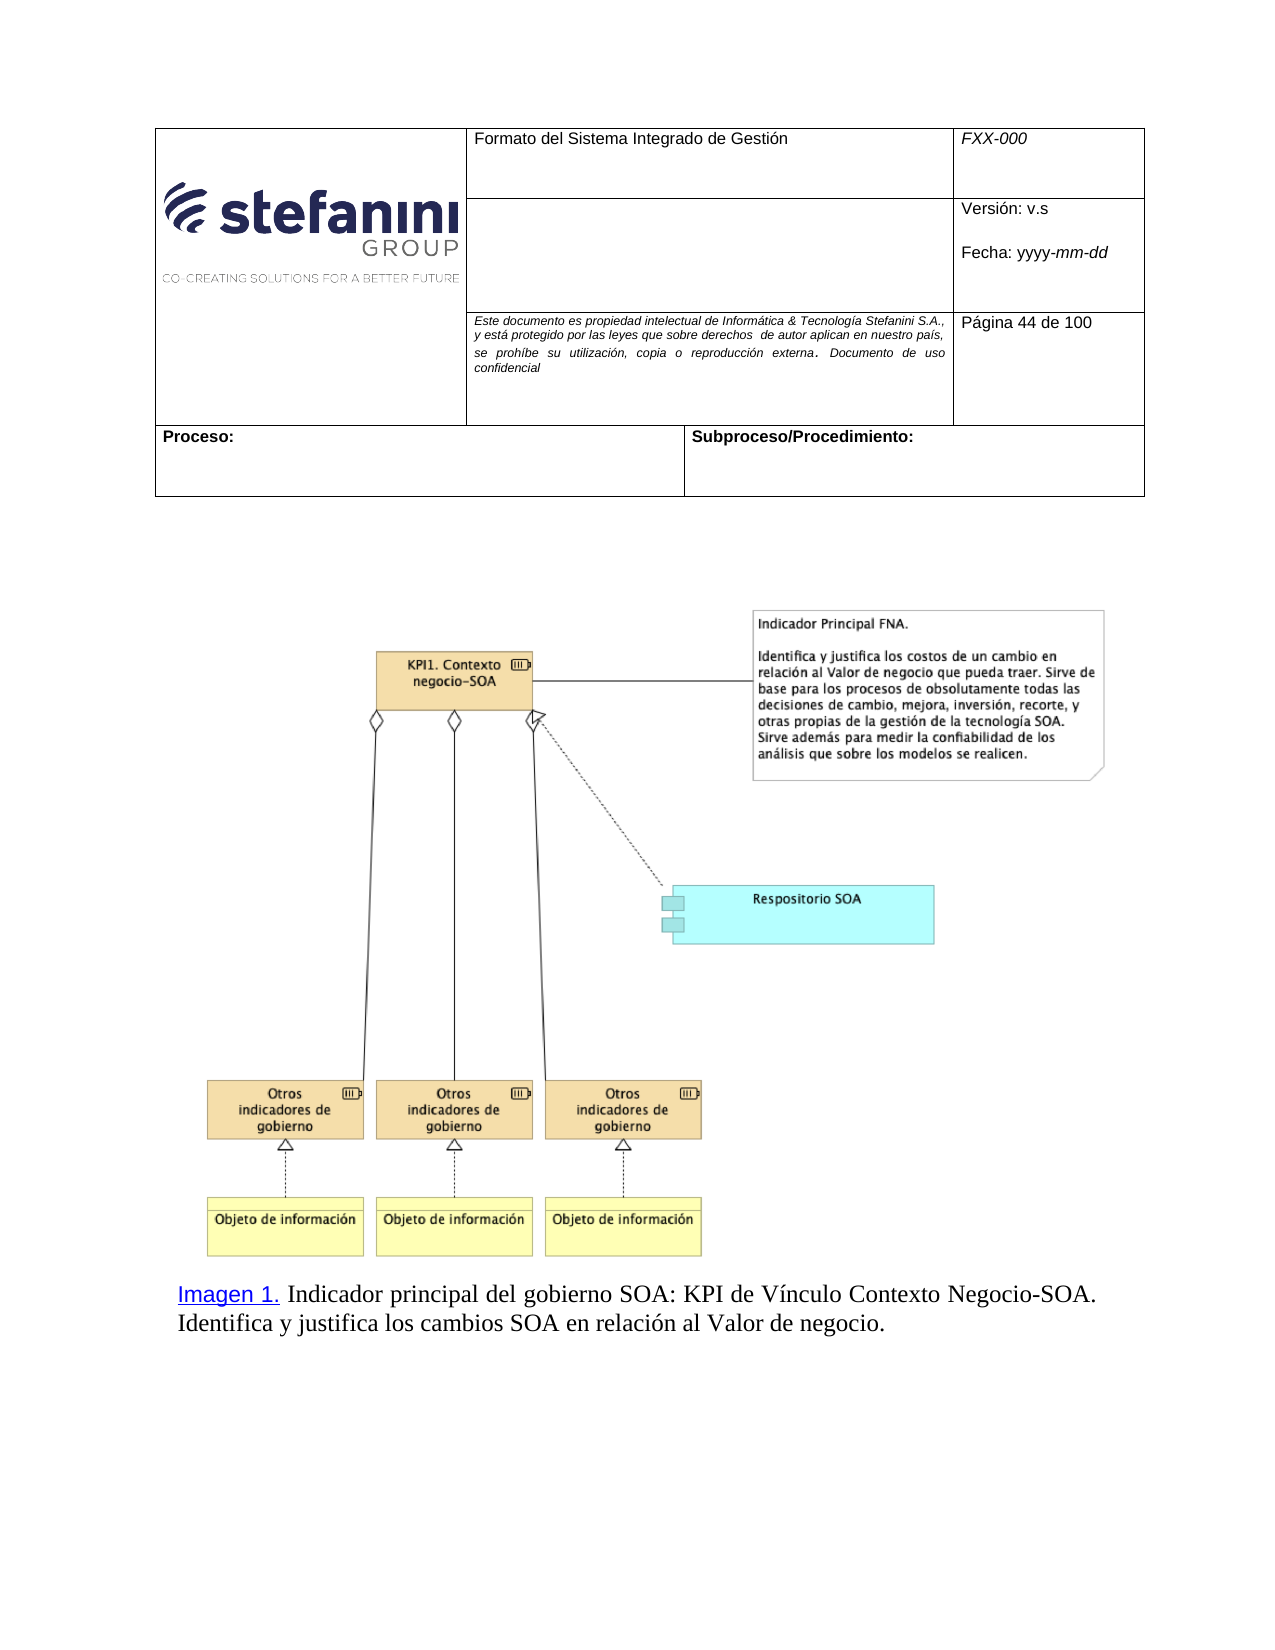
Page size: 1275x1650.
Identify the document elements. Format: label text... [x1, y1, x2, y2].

text Imagen 1. Indicador principal del gobierno SOA: KPI de Vínculo Contexto Negocio-SOA. Identifica y justifica los cambios SOA en relación al Valor de negocio. [177, 1279, 1098, 1337]
picture [162, 182, 460, 286]
picture [196, 599, 1115, 1267]
